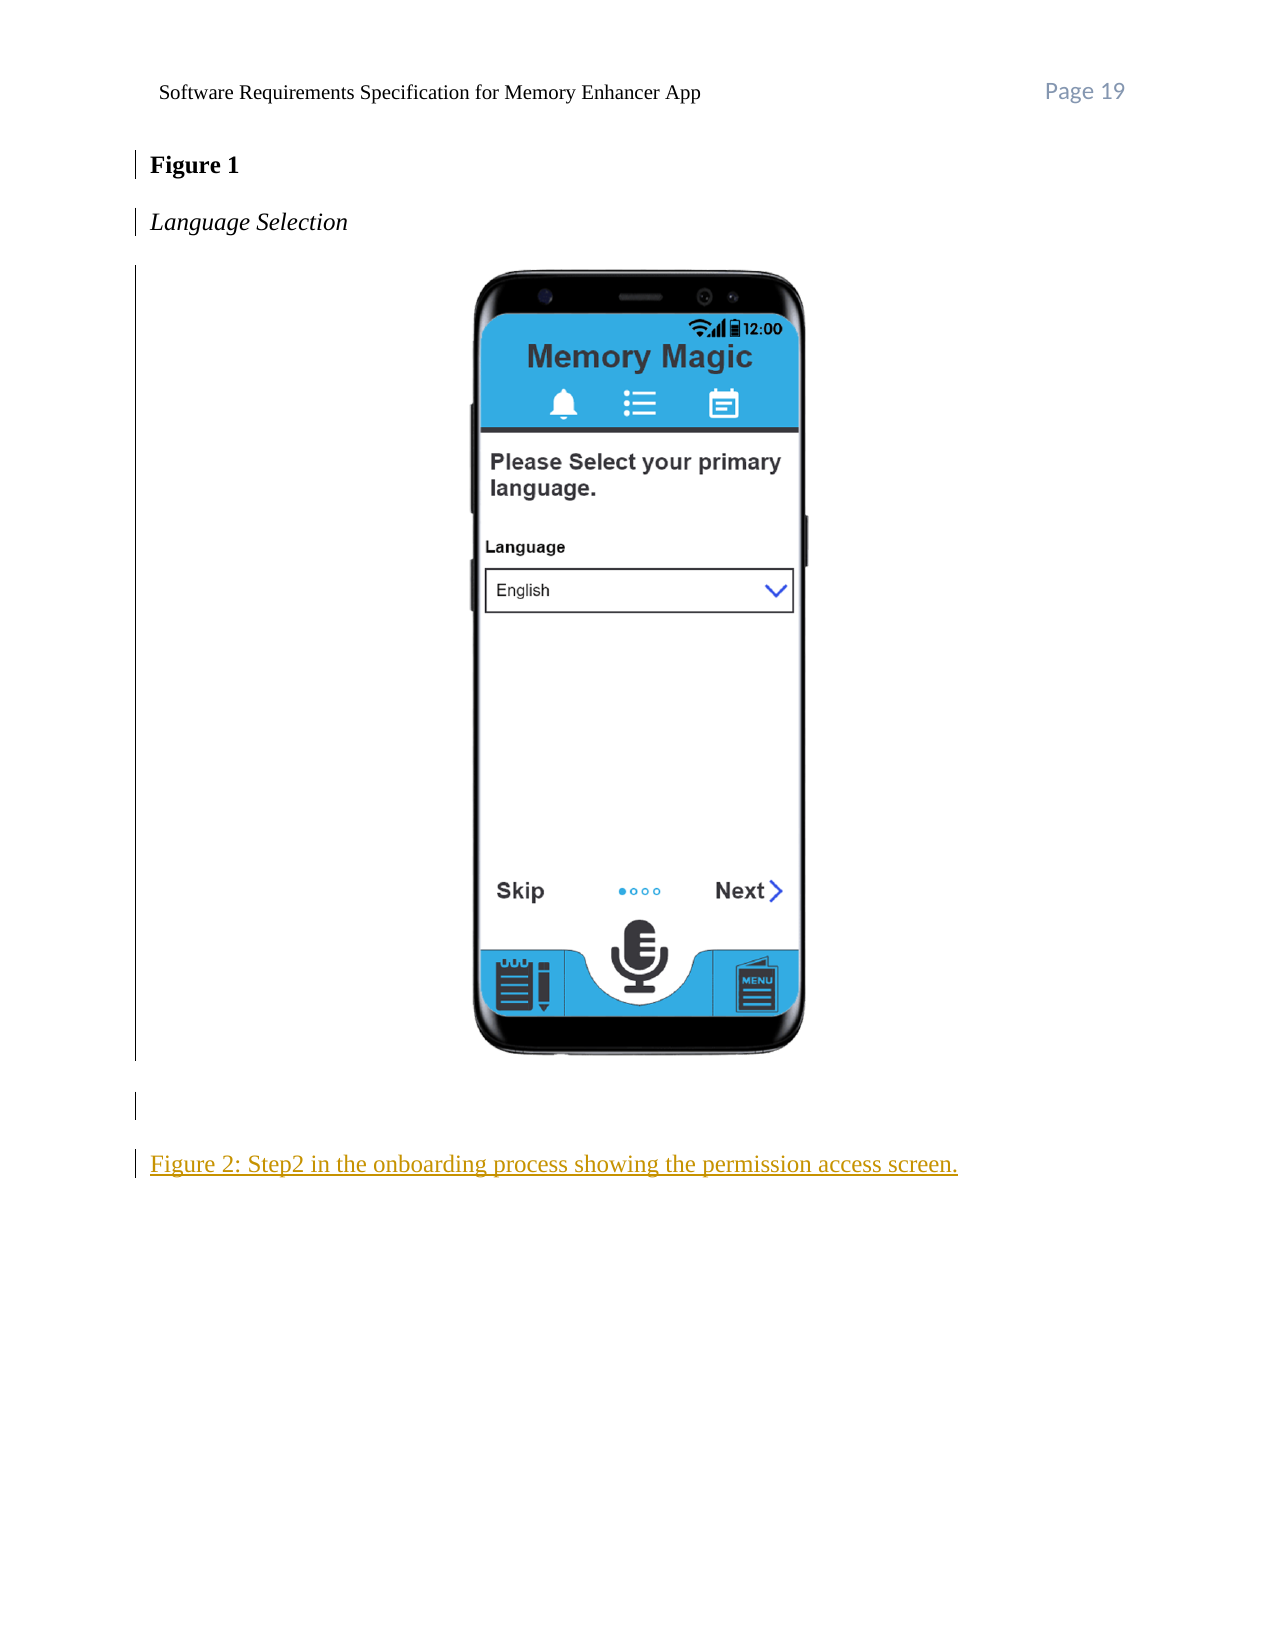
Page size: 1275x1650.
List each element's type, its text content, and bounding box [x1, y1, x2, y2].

text Figure 1 [150, 150, 1125, 179]
text Language Selection [150, 207, 1125, 236]
picture [464, 265, 811, 1061]
